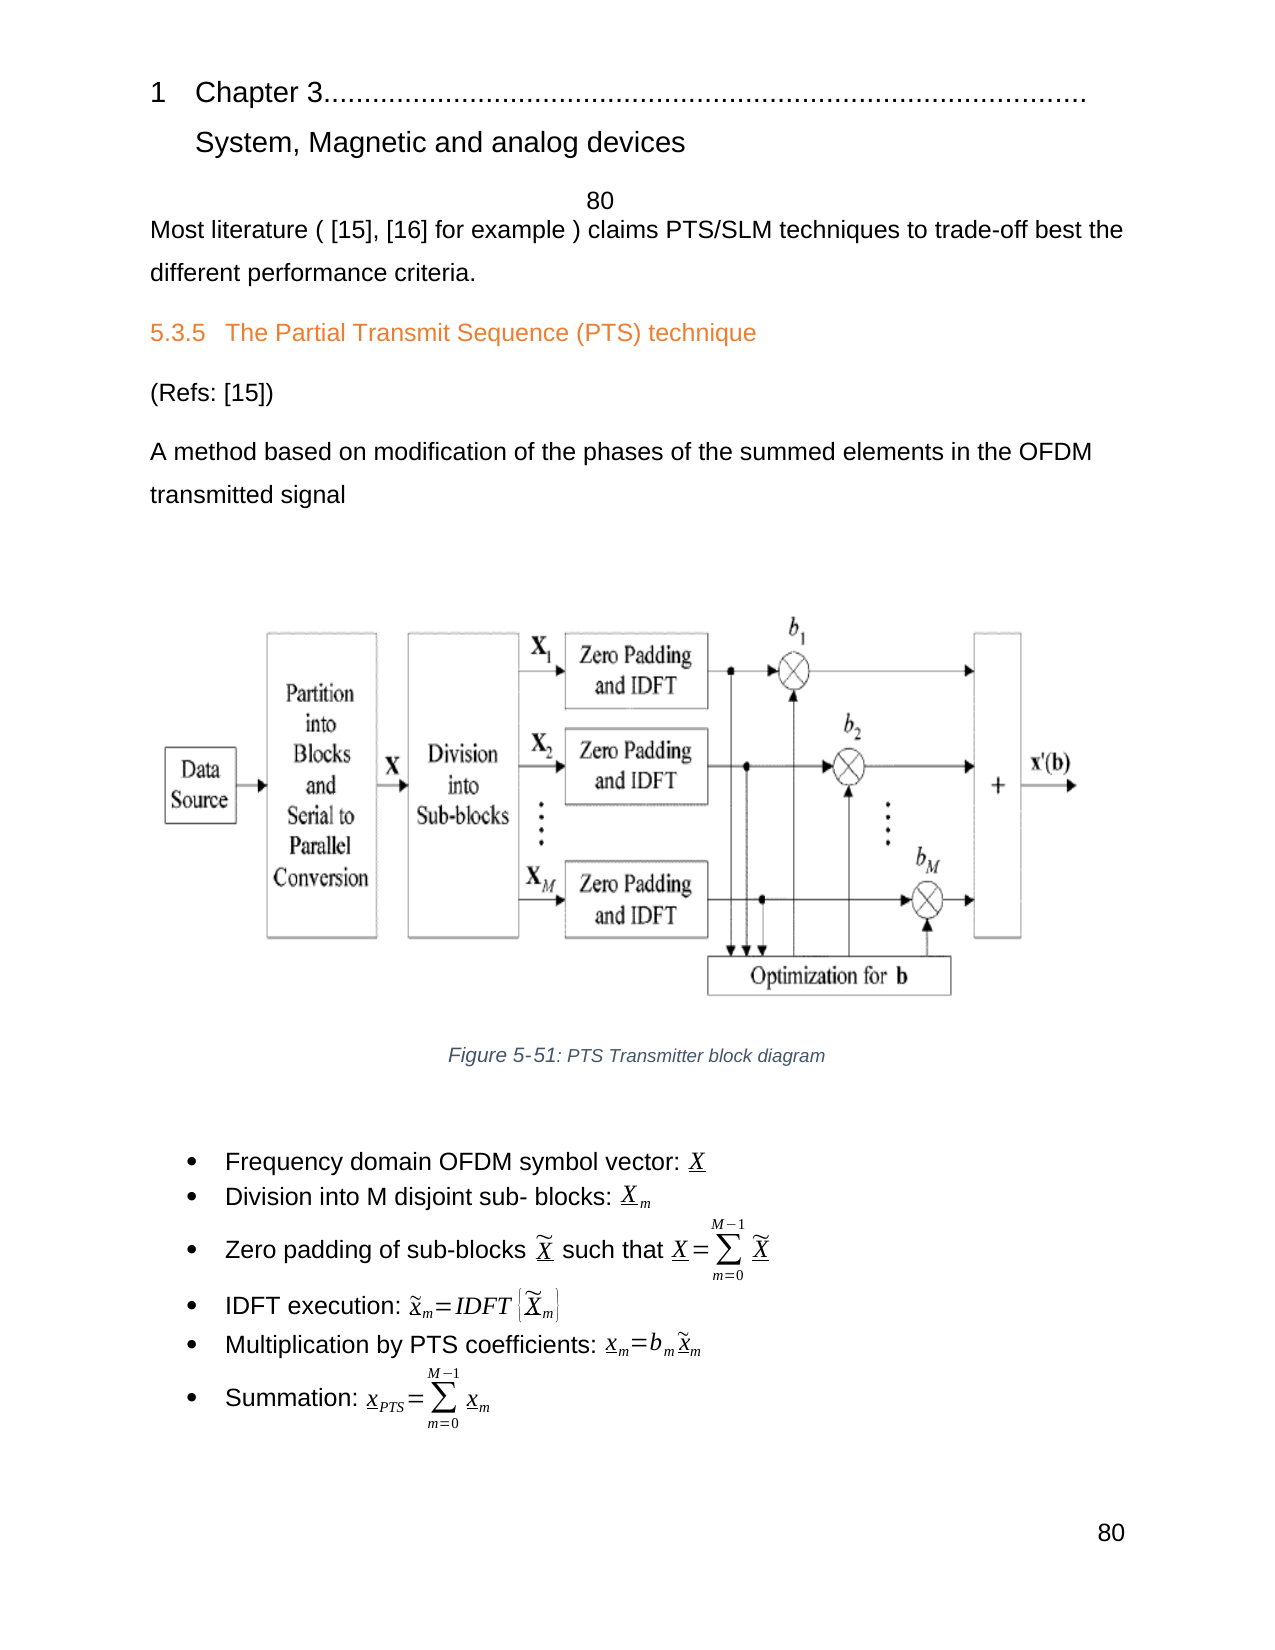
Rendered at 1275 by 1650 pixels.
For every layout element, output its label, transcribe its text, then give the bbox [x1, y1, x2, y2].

table_header [150, 600, 1125, 1042]
list Summation: [187, 1364, 1125, 1431]
list IDFT execution: [187, 1287, 1125, 1324]
text A method based on modification of the phases of the summed elements in the OFDM transmitted signal [150, 437, 1125, 509]
list Multiplication by PTS coefficients: [187, 1328, 1125, 1360]
list Division into M disjoint sub- blocks: [187, 1180, 1125, 1212]
text Most literature (, for example ) claims PTS/SLM techniques to trade-off best the different performance criteria. [150, 215, 1125, 287]
subtitle The Partial Transmit Sequence (PTS) technique [150, 318, 1125, 346]
text (Refs: ) [150, 377, 1125, 406]
picture [161, 600, 1125, 1029]
list Zero padding of sub-blocks such that [187, 1216, 1125, 1283]
list Frequency domain OFDM symbol vector: [187, 1147, 1125, 1176]
